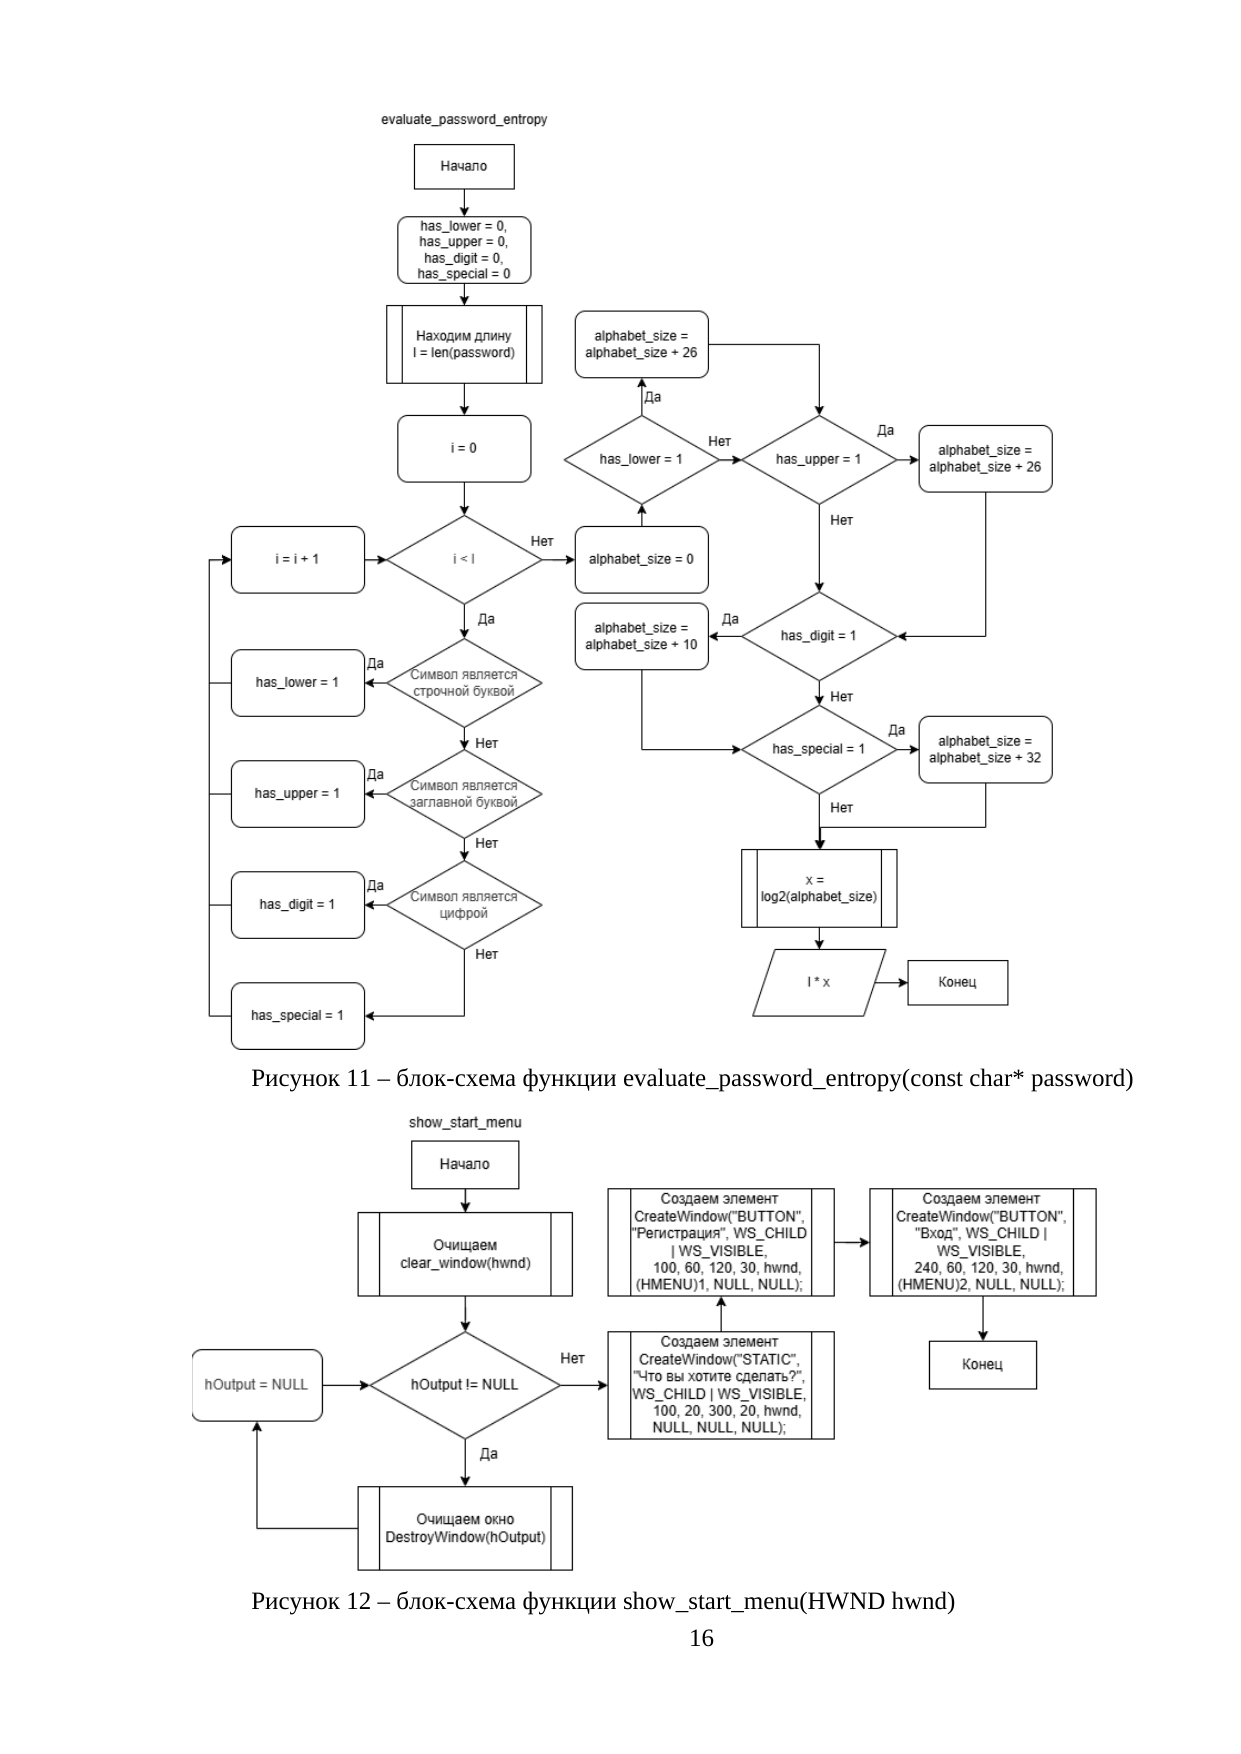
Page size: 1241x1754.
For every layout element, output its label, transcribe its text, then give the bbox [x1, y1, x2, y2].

text Рисунок 12 – блок-схема функции show_start_menu(HWND hwnd) [177, 1586, 1152, 1614]
text Рисунок 11 – блок-схема функции evaluate_password_entropy(const char* password) [177, 1063, 1152, 1092]
picture [201, 103, 1054, 1050]
picture [192, 1106, 1098, 1572]
